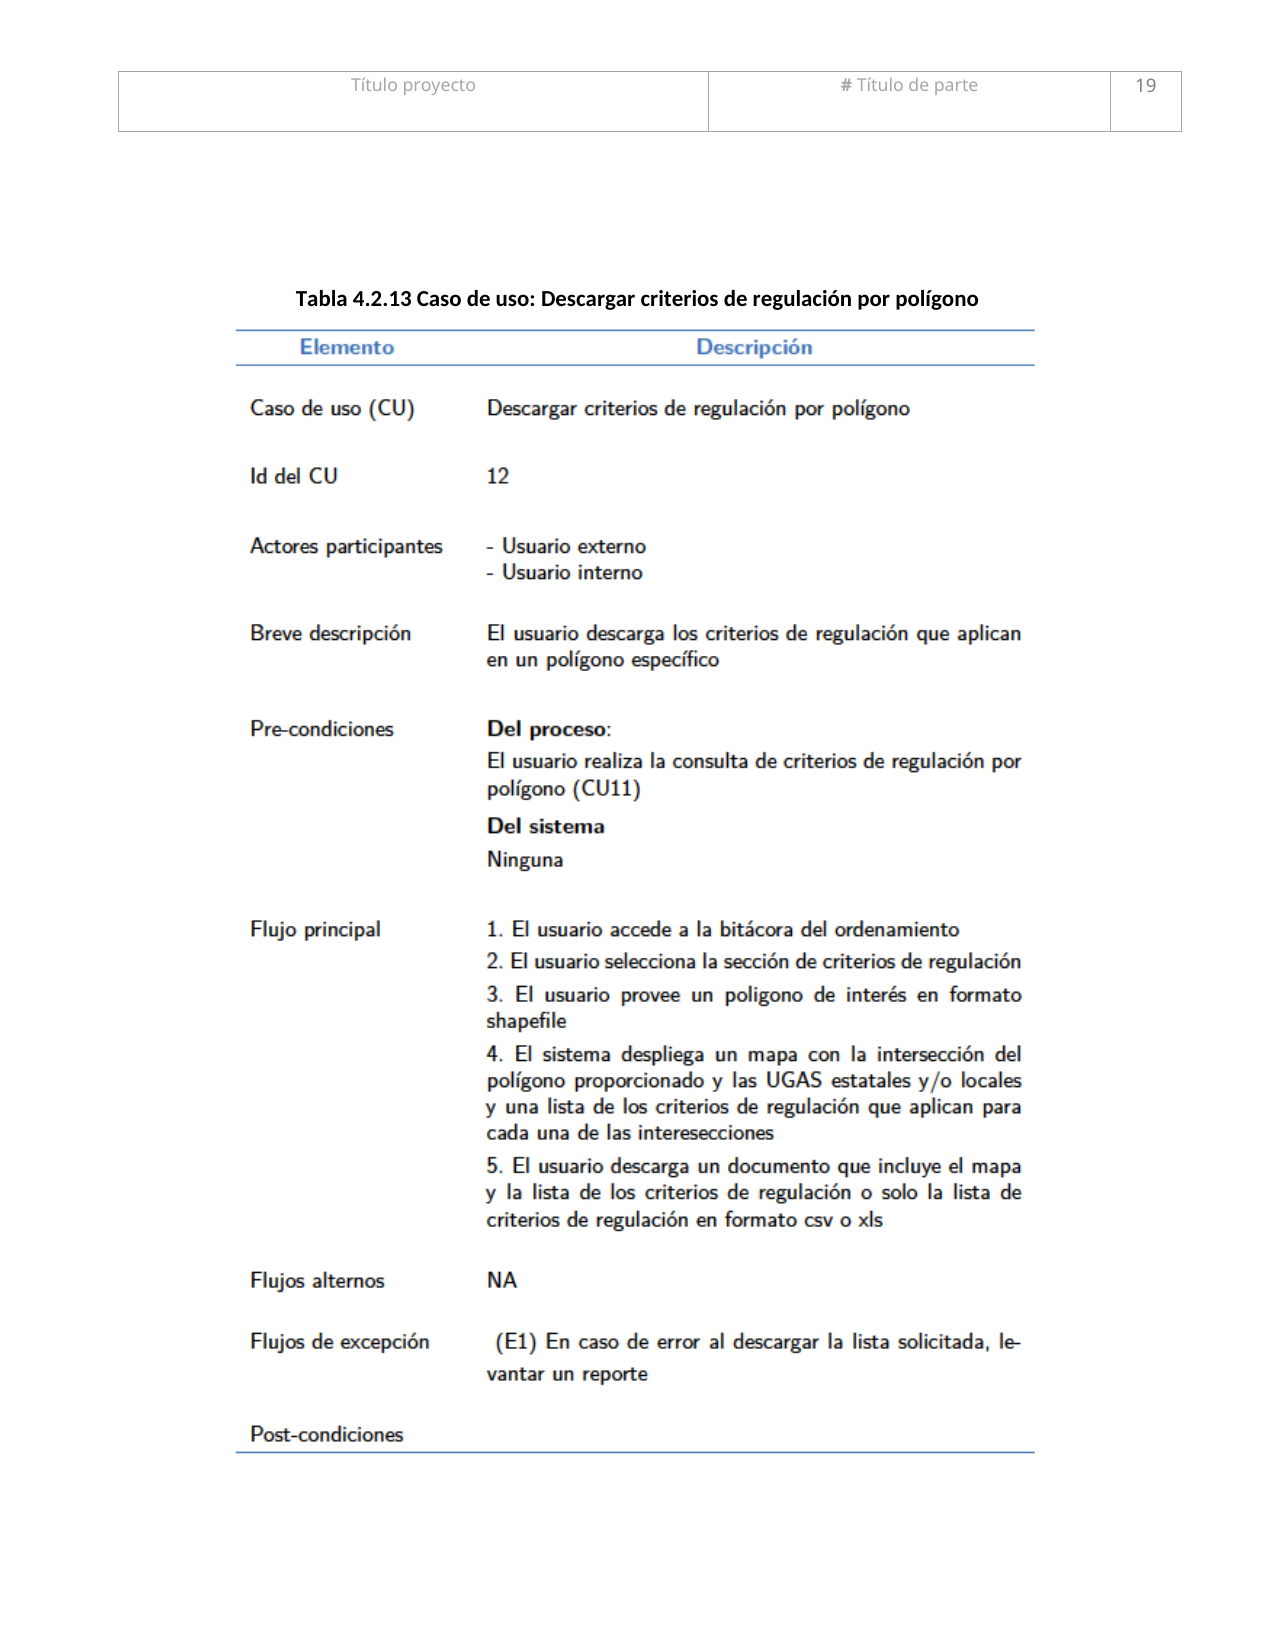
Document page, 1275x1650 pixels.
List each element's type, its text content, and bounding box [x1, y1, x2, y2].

text Tabla 4.2.13 Caso de uso: Descargar criterios de regulación por polígono [106, 284, 1169, 312]
picture [223, 324, 1051, 1465]
table_header [106, 325, 1168, 1481]
